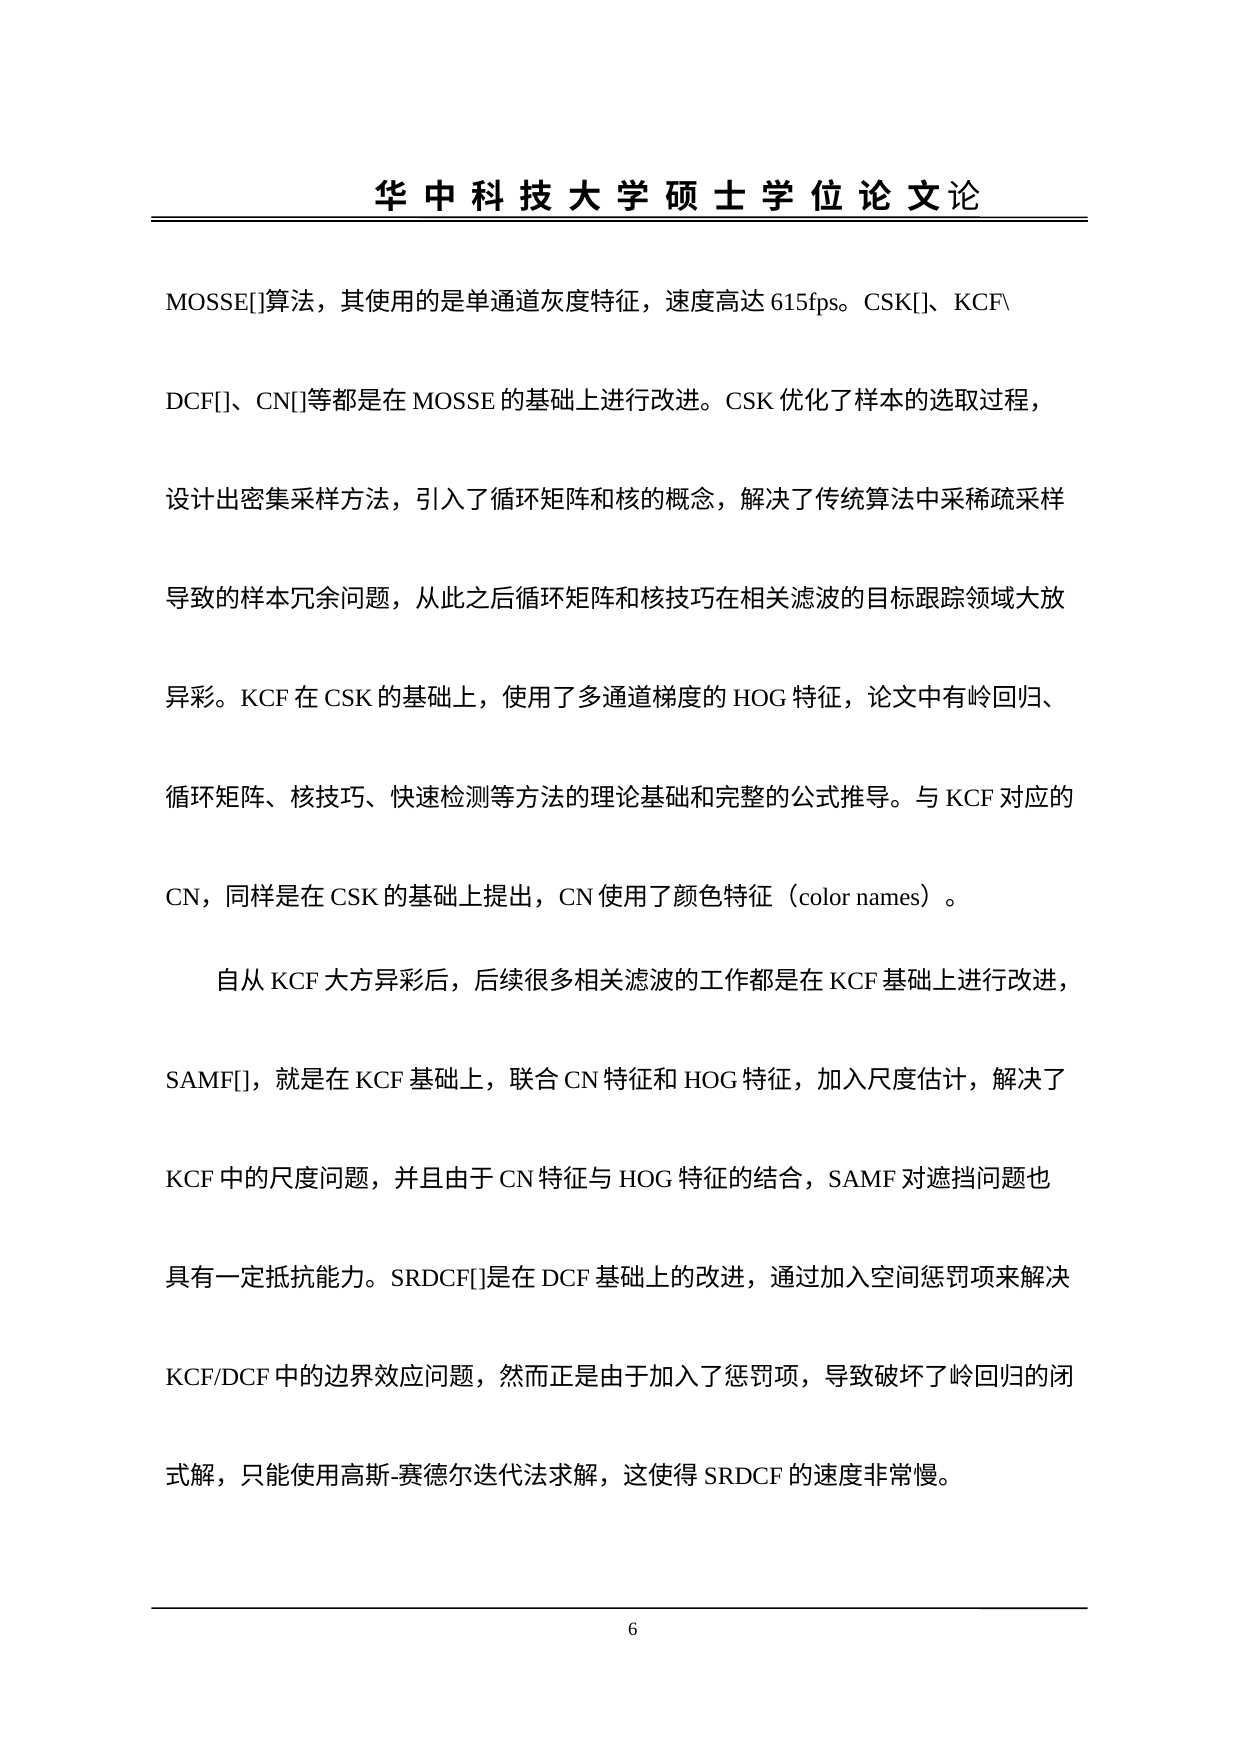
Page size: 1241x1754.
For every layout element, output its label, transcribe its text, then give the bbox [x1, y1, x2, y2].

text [165, 267, 1075, 927]
text 自从KCF大方异彩后，后续很多相关滤波的工作都是在KCF基础上进行改进，SAMF[]，就是在KCF基础上，联合CN特征和HOG特征，加入尺度估计，解决了KCF中的尺度问题，并且由于CN特征与HOG特征的结合，SAMF对遮挡问题也具有一定抵抗能力。SRDCF[]是在DCF基础上的改进，通过加入空间惩罚项来解决KCF/DCF中的边界效应问题，然而正是由于加入了惩罚项，导致破坏了岭回归的闭式解，只能使用高斯-赛德尔迭代法求解，这使得SRDCF的速度非常慢。 [165, 945, 1075, 1507]
